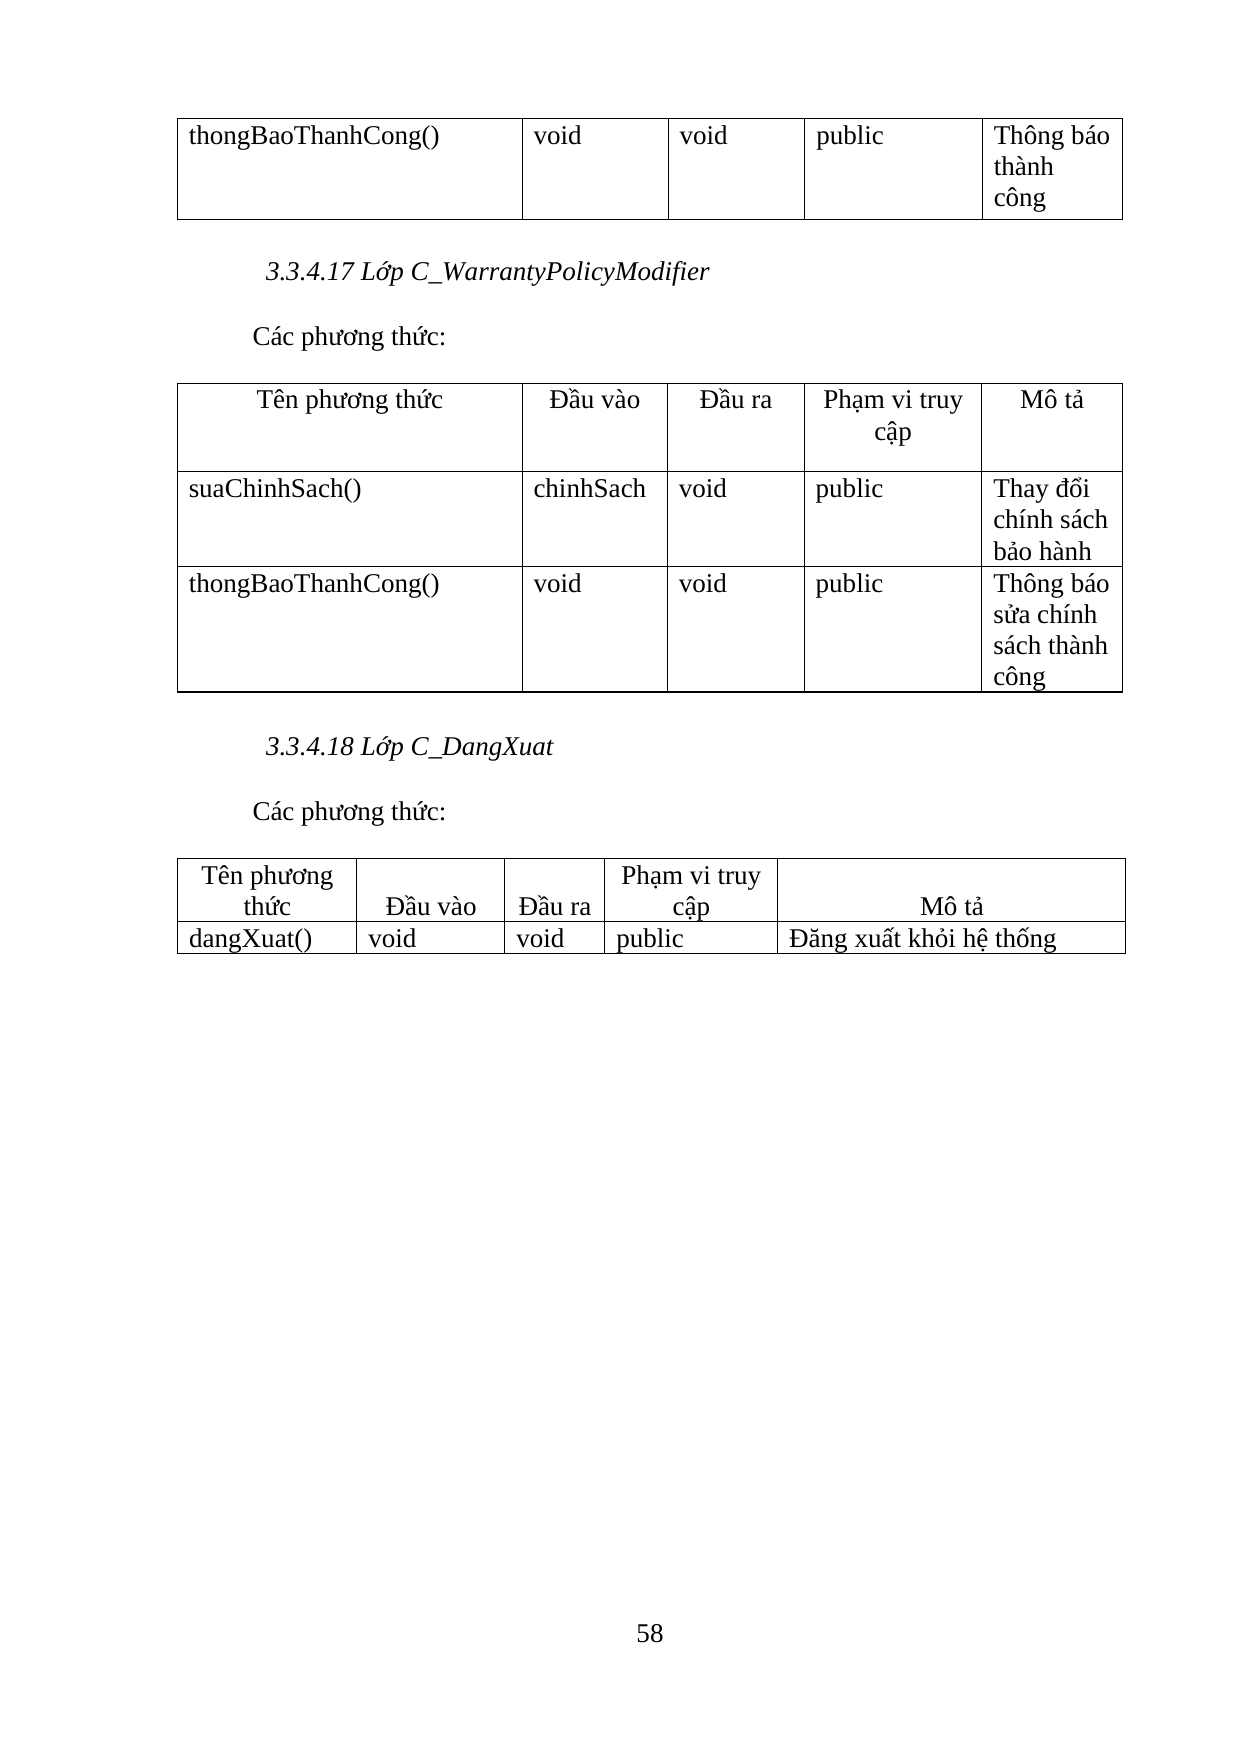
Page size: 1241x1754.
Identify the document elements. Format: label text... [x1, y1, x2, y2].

table_cell Thay đổi chính sách bảo hành [982, 472, 1122, 566]
table_cell public [805, 119, 982, 218]
table_header Đầu vào [357, 859, 504, 921]
table_header Mô tả [778, 859, 1125, 921]
table_header Tên phương thức [178, 384, 522, 471]
table_cell chinhSach [523, 472, 667, 566]
subtitle 3.3.4.18 Lớp C_DangXuat [177, 730, 1122, 761]
table_cell void [357, 922, 504, 953]
table_header Đầu vào [523, 384, 667, 471]
table_header Phạm vi truy cập [605, 859, 777, 921]
table_cell void [669, 119, 804, 218]
table_header Mô tả [982, 384, 1122, 471]
table_header Đầu ra [505, 859, 604, 921]
table_cell dangXuat() [178, 922, 356, 953]
table_cell public [805, 472, 981, 566]
table_cell void [505, 922, 604, 953]
table_header Phạm vi truy cập [805, 384, 981, 471]
table_header Đầu ra [668, 384, 804, 471]
table_cell suaChinhSach() [178, 472, 522, 566]
table_cell void [668, 567, 804, 691]
table_cell void [668, 472, 804, 566]
table_cell thongBaoThanhCong() [178, 567, 522, 691]
table_cell Đăng xuất khỏi hệ thống [778, 922, 1125, 953]
table_cell void [523, 567, 667, 691]
table_cell Thông báo thành công [983, 119, 1122, 218]
table_cell thongBaoThanhCong() [178, 119, 522, 218]
table_header Tên phương thức [178, 859, 356, 921]
table_cell public [605, 922, 777, 953]
text Các phương thức: [177, 795, 1122, 827]
subtitle 3.3.4.17 Lớp C_WarrantyPolicyModifier [177, 255, 1122, 286]
table_cell Thông báo sửa chính sách thành công [982, 567, 1122, 691]
table_cell void [523, 119, 668, 218]
text Các phương thức: [177, 320, 1122, 351]
table_cell public [805, 567, 981, 691]
